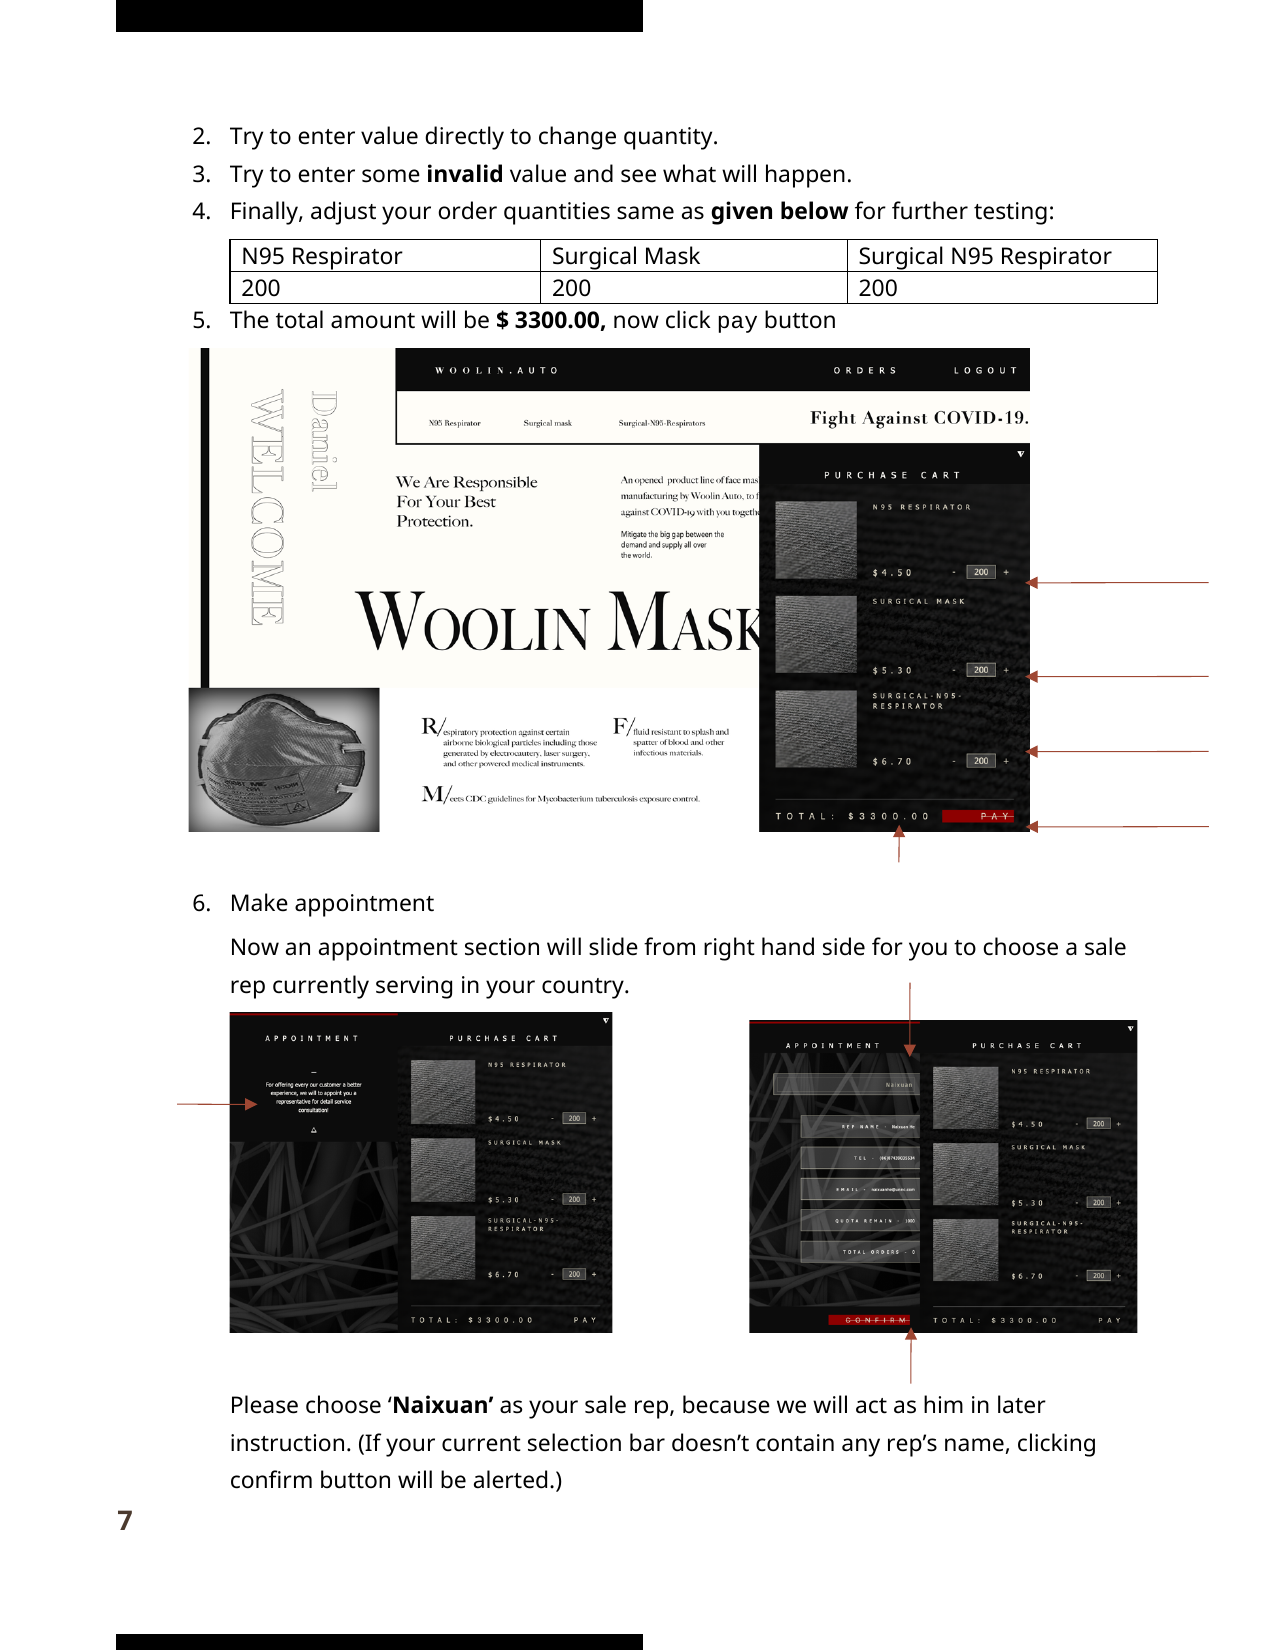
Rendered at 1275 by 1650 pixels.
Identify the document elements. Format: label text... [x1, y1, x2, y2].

table_header Surgical N95 Respirator [848, 240, 1157, 271]
text Please choose ‘Naixuan’ as your sale rep, because we will act as him in later instruction. (If your current selection bar doesn’t contain any rep’s name, clicking confirm button will be alerted.) [229, 1389, 1158, 1496]
picture [188, 348, 1030, 832]
table_cell 200 [848, 272, 1157, 303]
list Finally, adjust your order quantities same as given below for further testing: [192, 195, 1158, 226]
picture [229, 1012, 613, 1333]
list Try to enter value directly to change quantity. [192, 120, 1158, 151]
picture [749, 1020, 1138, 1333]
table_header N95 Respirator [231, 240, 540, 271]
list Try to enter some invalid value and see what will happen. [192, 157, 1158, 189]
text Now an appointment section will slide from right hand side for you to choose a sale rep currently serving in your country. [229, 931, 1158, 1000]
table_cell 200 [231, 272, 540, 303]
list Make appointment [192, 887, 1158, 919]
list The total amount will be $ 3300.00, now click pay button [192, 304, 1158, 336]
table_cell 200 [541, 272, 847, 303]
table_header Surgical Mask [541, 240, 847, 271]
